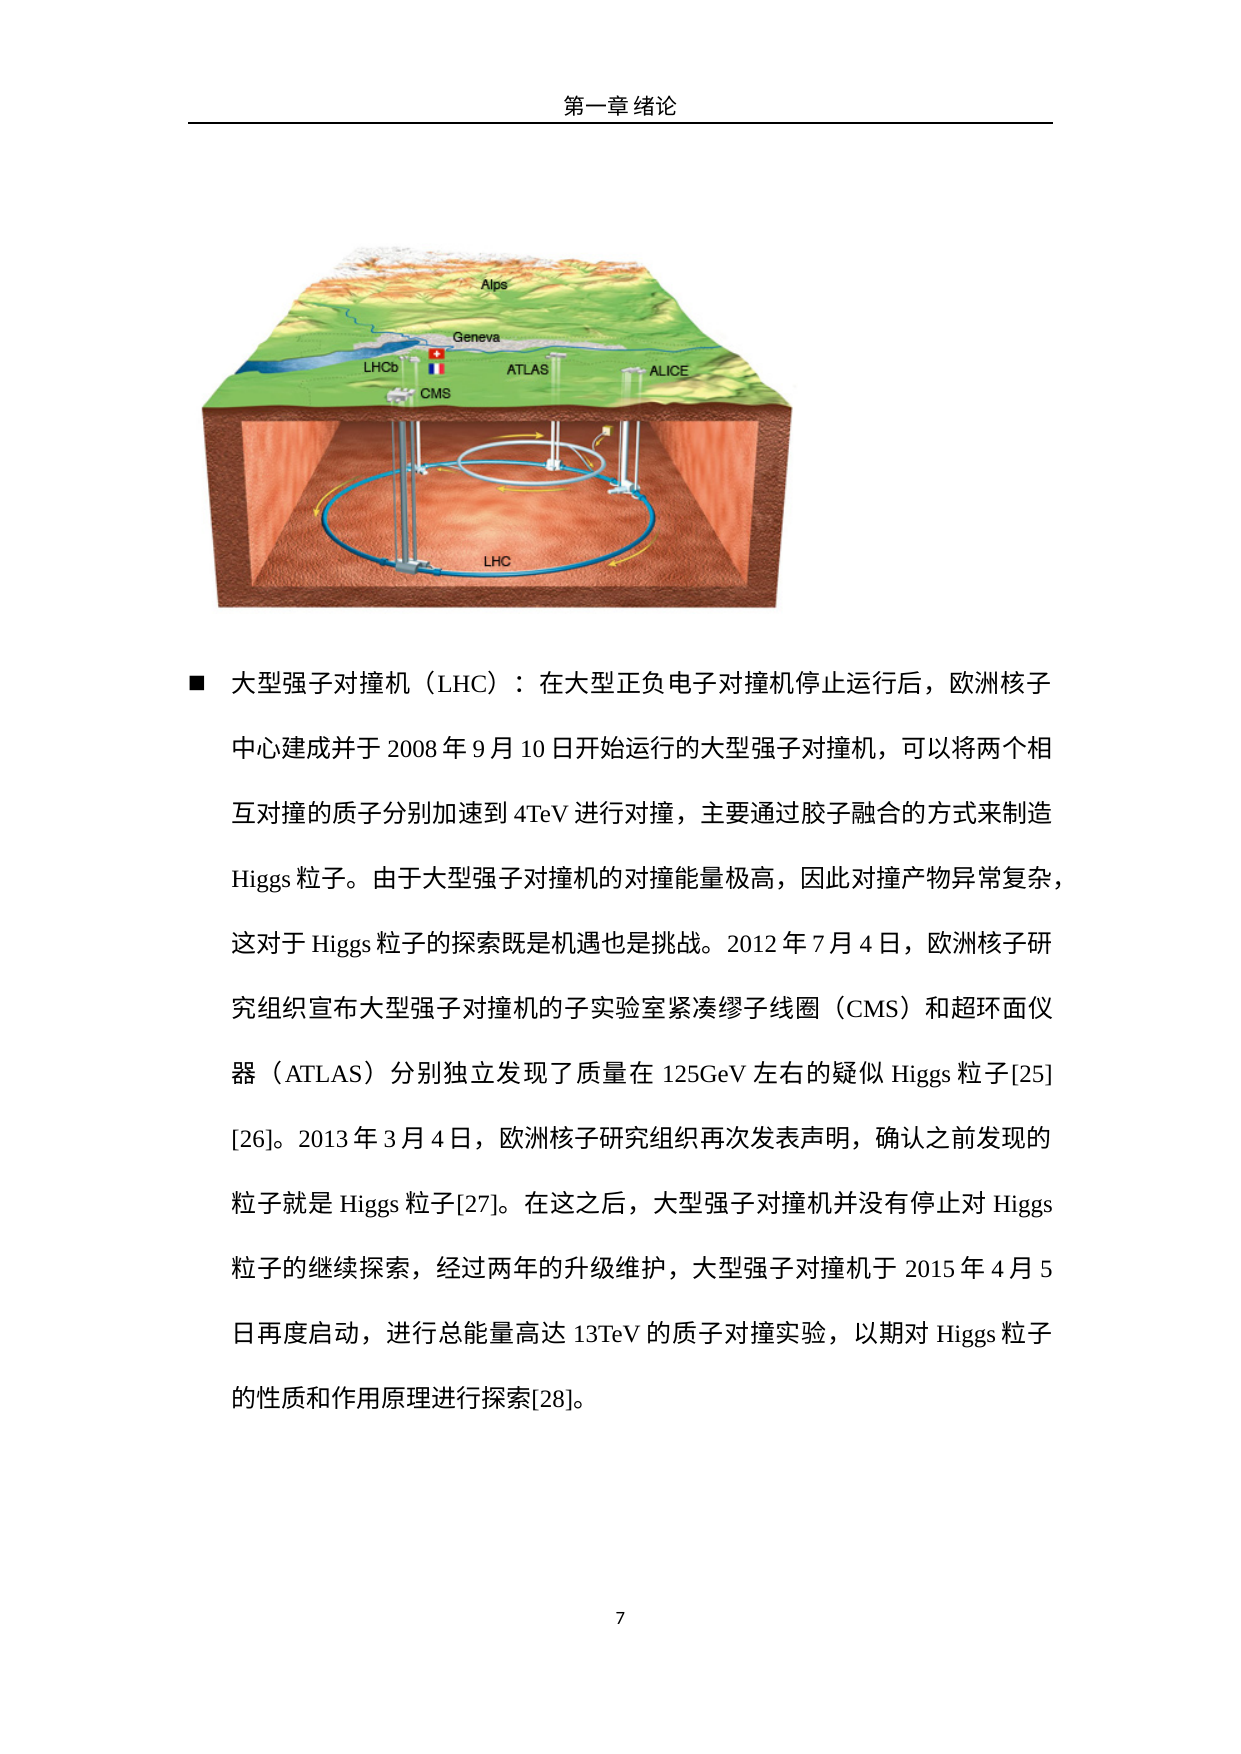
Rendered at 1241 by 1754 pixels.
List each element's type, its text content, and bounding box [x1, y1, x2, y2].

list 大型强子对撞机（LHC）：在大型正负电子对撞机停止运行后，欧洲核子中心建成并于2008年9月10日开始运行的大型强子对撞机，可以将两个相互对撞的质子分别加速到4TeV进行对撞，主要通过胶子融合的方式来制造Higgs粒子。由于大型强子对撞机的对撞能量极高，因此对撞产物异常复杂，这对于Higgs粒子的探索既是机遇也是挑战。2012年7月4日，欧洲核子研究组织宣布大型强子对撞机的子实验室紧凑缪子线圈（CMS）和超环面仪器（ATLAS）分别独立发现了质量在125GeV左右的疑似Higgs粒子[25][26]。2013年3月4日，欧洲核子研究组织再次发表声明，确认之前发现的粒子就是Higgs粒子[27]。在这之后，大型强子对撞机并没有停止对Higgs粒子的继续探索，经过两年的升级维护，大型强子对撞机于2015年4月5日再度启动，进行总能量高达13TeV的质子对撞实验，以期对Higgs粒子的性质和作用原理进行探索[28]。 [187, 194, 1053, 1429]
picture [192, 243, 799, 624]
